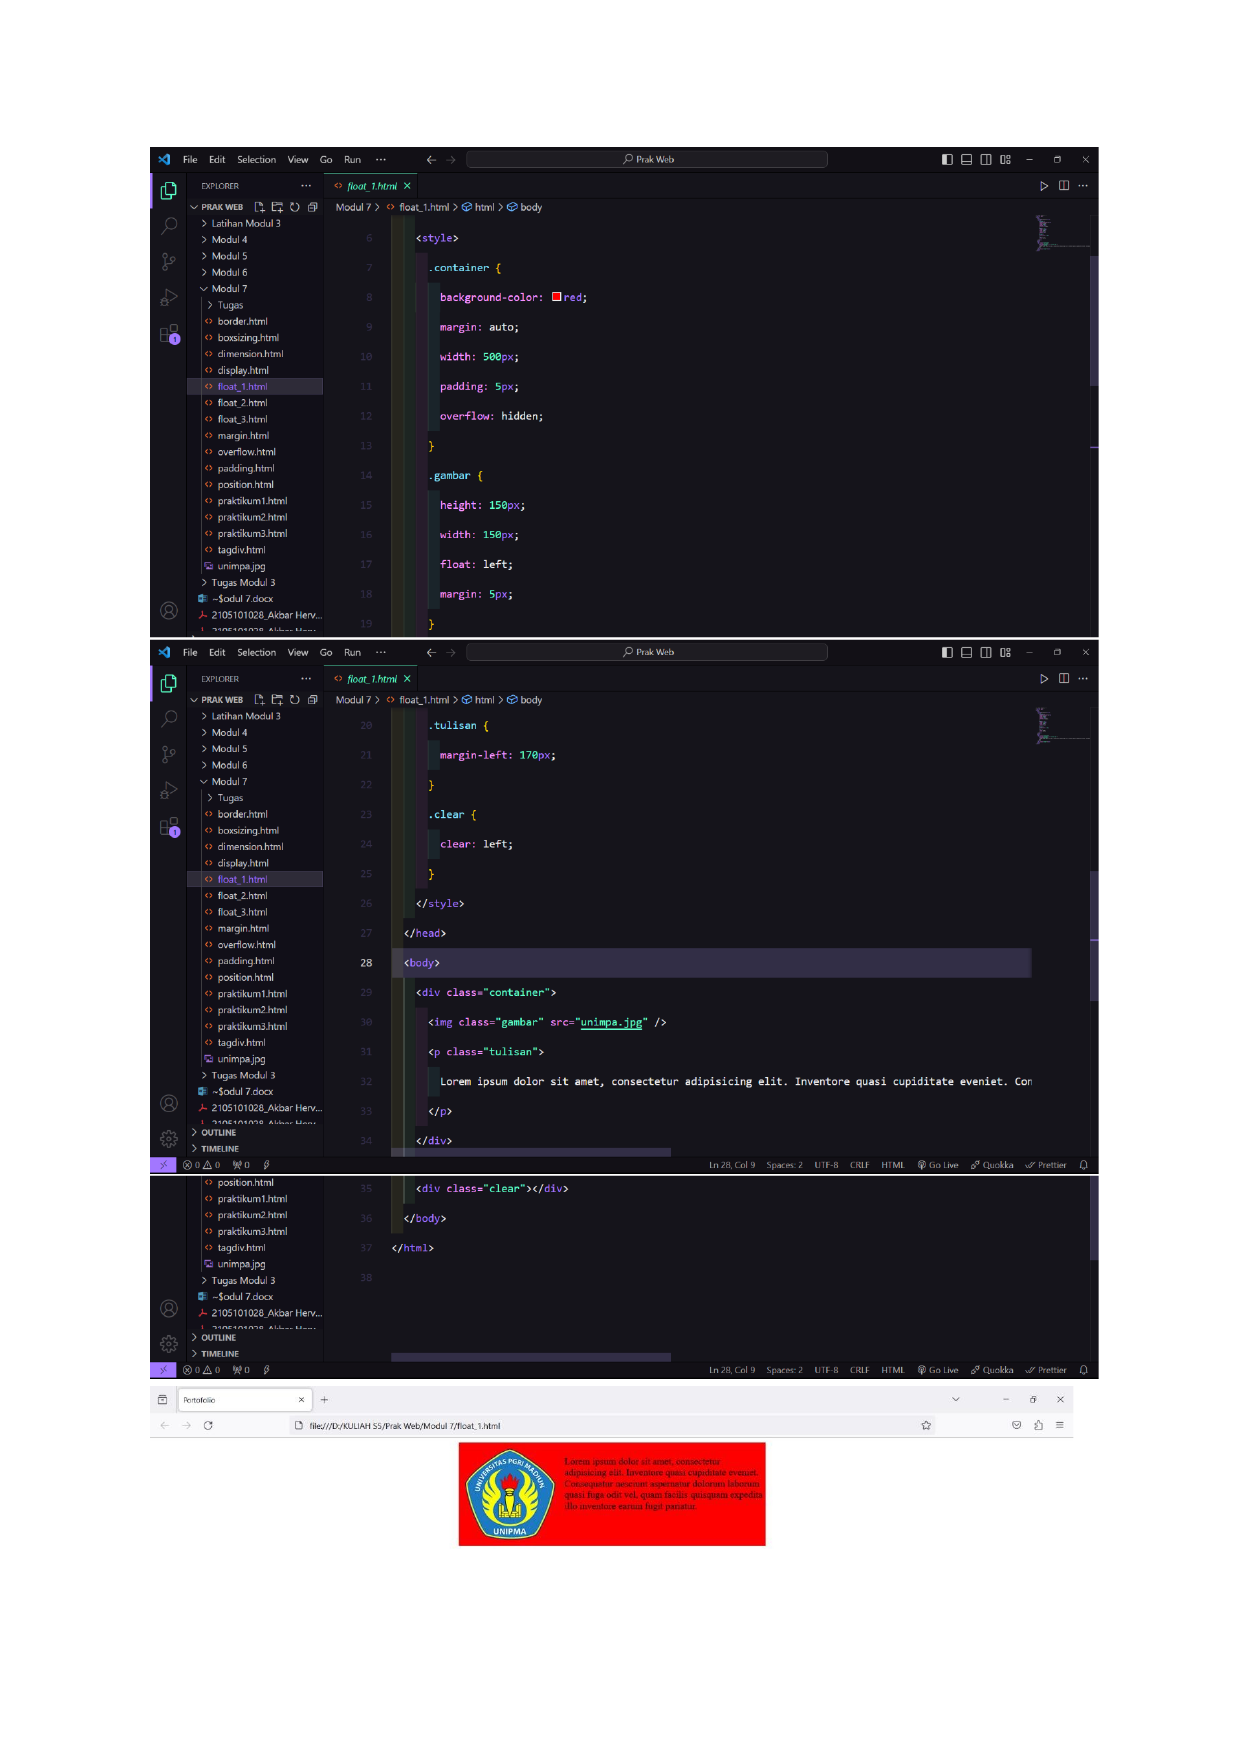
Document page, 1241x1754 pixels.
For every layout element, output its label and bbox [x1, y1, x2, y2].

picture [150, 1386, 1074, 1549]
picture [150, 147, 1099, 1379]
